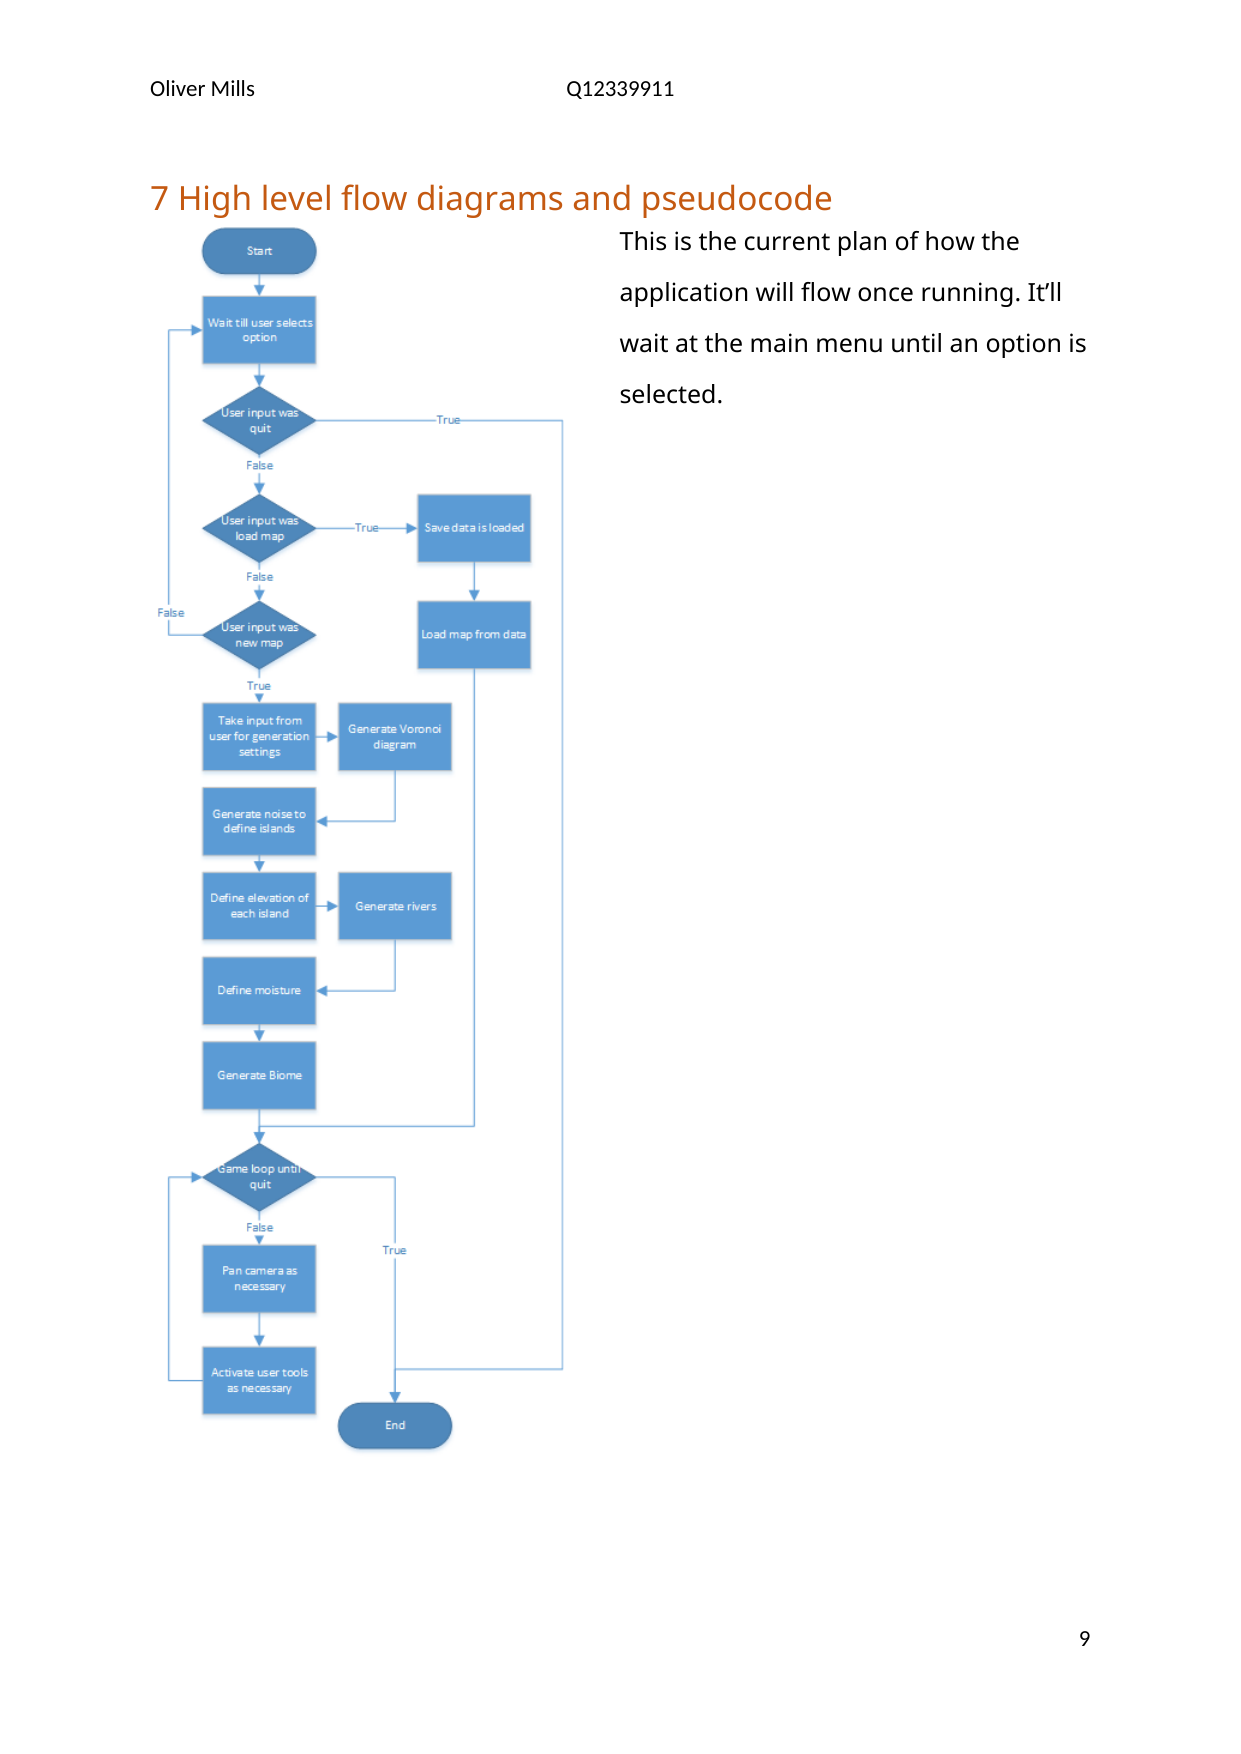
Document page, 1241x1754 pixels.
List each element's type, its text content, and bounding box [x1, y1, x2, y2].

text This is the current plan of how the application will flow once running. It’ll wait at the main menu until an option is selected. [187, 224, 1090, 411]
picture [150, 226, 564, 1458]
subtitle 7 High level flow diagrams and pseudocode [150, 175, 1090, 220]
